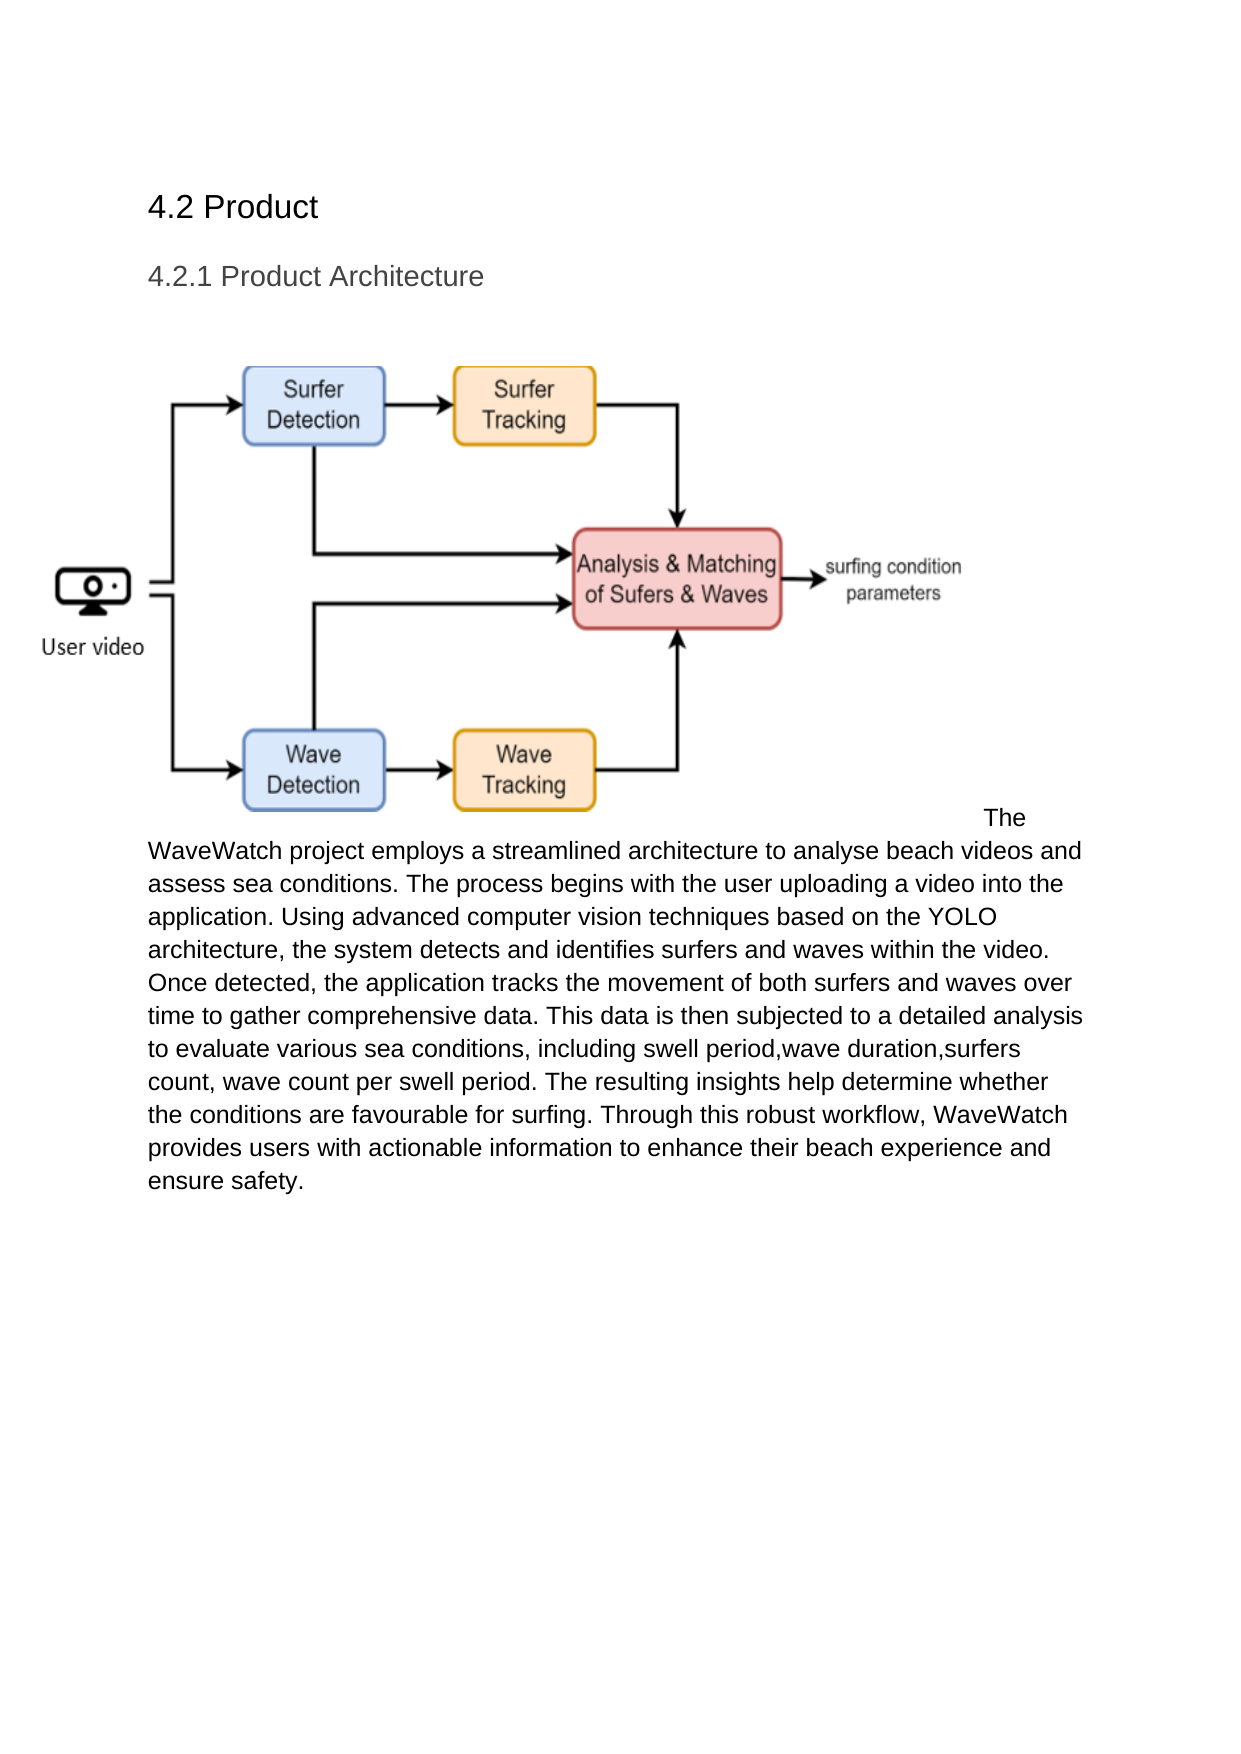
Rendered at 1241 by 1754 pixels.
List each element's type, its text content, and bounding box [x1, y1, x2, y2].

subtitle 4.2 Product [148, 187, 1090, 226]
picture [24, 366, 965, 812]
text The WaveWatch project employs a streamlined architecture to analyse beach videos and assess sea conditions. The process begins with the user uploading a video into the application. Using advanced computer vision techniques based on the YOLO architecture, the system detects and identifies surfers and waves within the video. Once detected, the application tracks the movement of both surfers and waves over time to gather comprehensive data. This data is then subjected to a detailed analysis to evaluate various sea conditions, including swell period,wave duration,surfers count, wave count per swell period. The resulting insights help determine whether the conditions are favourable for surfing. Through this robust workflow, WaveWatch provides users with actionable information to enhance their beach experience and ensure safety. [148, 803, 1090, 1195]
subtitle 4.2.1 Product Architecture [148, 259, 1090, 293]
